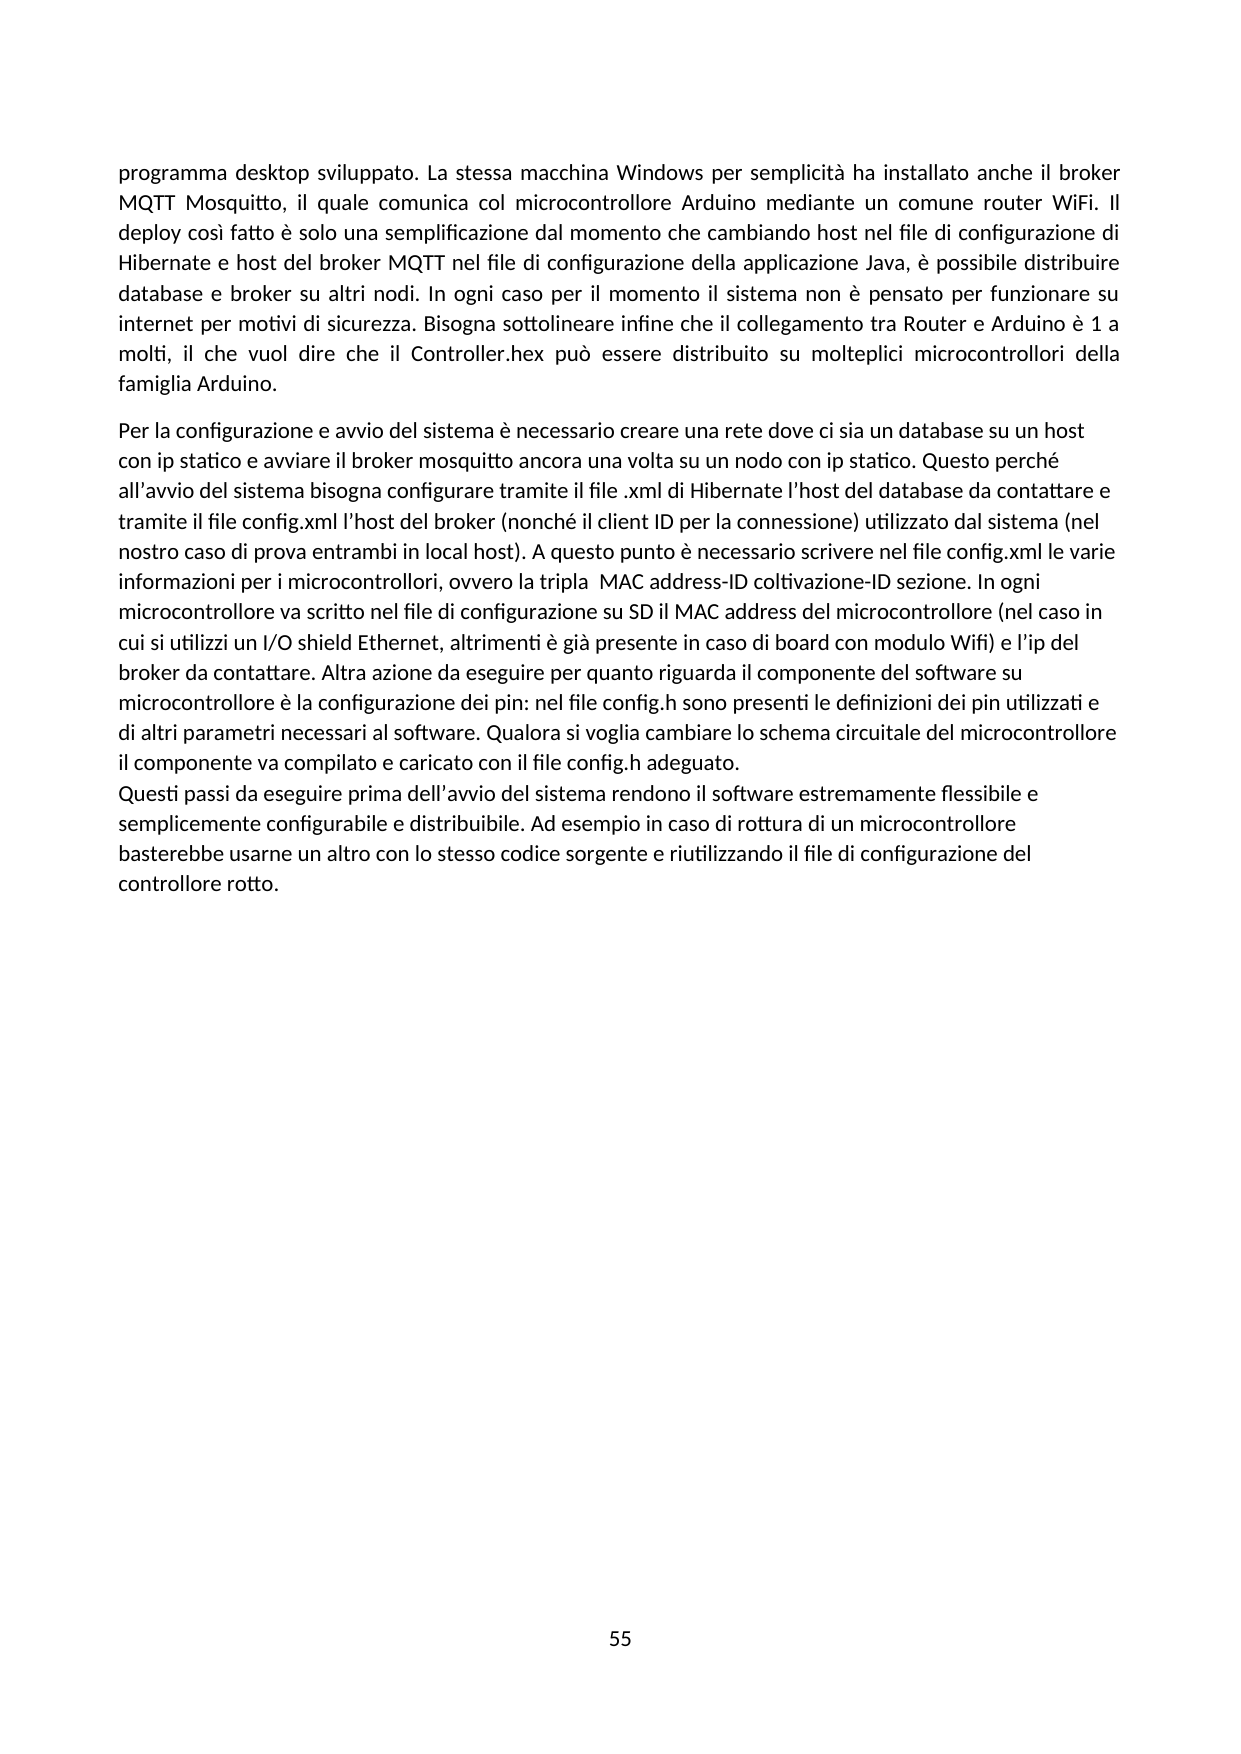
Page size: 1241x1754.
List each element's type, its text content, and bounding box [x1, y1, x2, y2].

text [118, 158, 1122, 397]
text Per la configurazione e avvio del sistema è necessario creare una rete dove ci sia un database su un host con ip statico e avviare il broker mosquitto ancora una volta su un nodo con ip statico. Questo perché all’avvio del sistema bisogna configurare tramite il file .xml di Hibernate l’host del database da contattare e tramite il file config.xml l’host del broker (nonché il client ID per la connessione) utilizzato dal sistema (nel nostro caso di prova entrambi in local host). A questo punto è necessario scrivere nel file config.xml le varie informazioni per i microcontrollori, ovvero la tripla MAC address-ID coltivazione-ID sezione. In ogni microcontrollore va scritto nel file di configurazione su SD il MAC address del microcontrollore (nel caso in cui si utilizzi un I/O shield Ethernet, altrimenti è già presente in caso di board con modulo Wifi) e l’ip del broker da contattare. Altra azione da eseguire per quanto riguarda il componente del software su microcontrollore è la configurazione dei pin: nel file config.h sono presenti le definizioni dei pin utilizzati e di altri parametri necessari al software. Qualora si voglia cambiare lo schema circuitale del microcontrollore il componente va compilato e caricato con il file config.h adeguato. Questi passi da eseguire prima dell’avvio del sistema rendono il software estremamente flessibile e semplicemente configurabile e distribuibile. Ad esempio in caso di rottura di un microcontrollore basterebbe usarne un altro con lo stesso codice sorgente e riutilizzando il file di configurazione del controllore rotto. [118, 416, 1122, 897]
